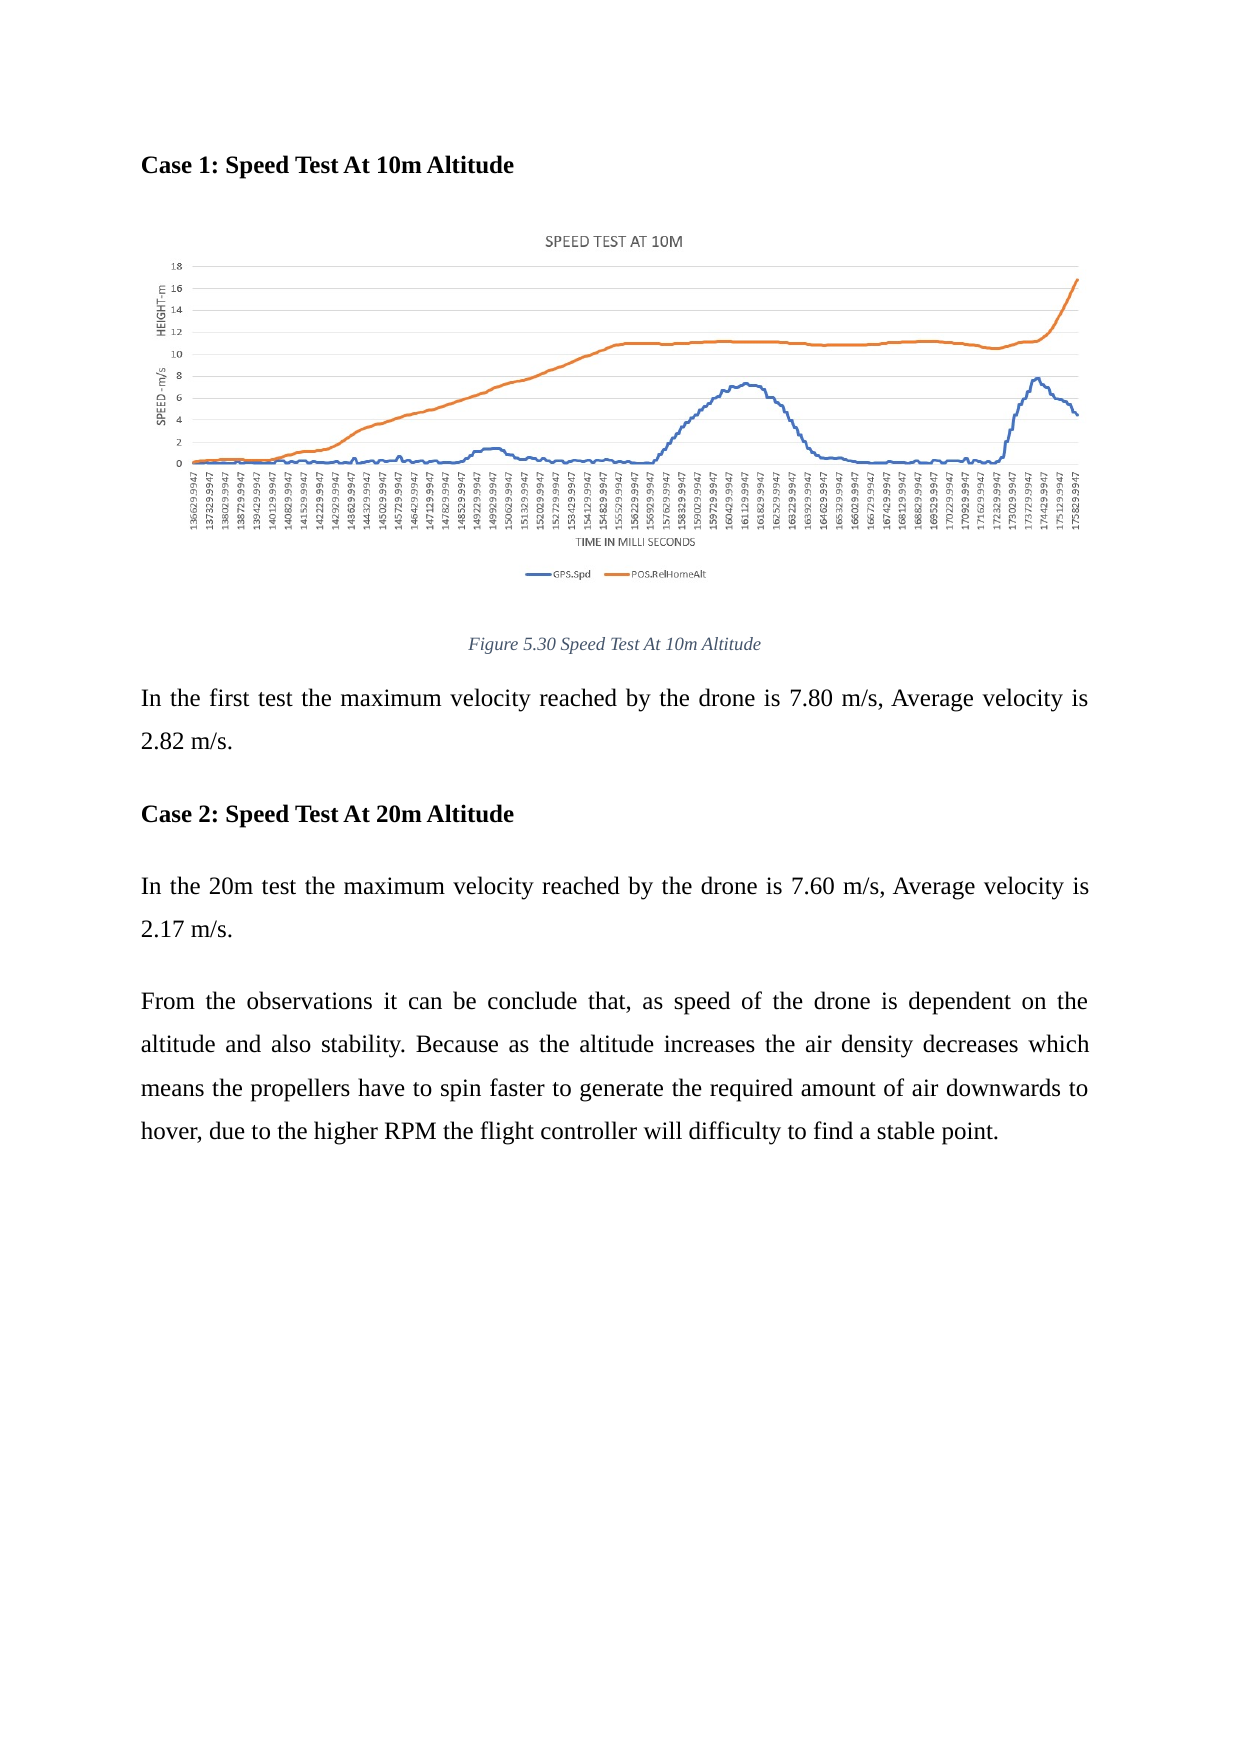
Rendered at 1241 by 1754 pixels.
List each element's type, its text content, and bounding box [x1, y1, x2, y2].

text From the observations it can be conclude that, as speed of the drone is dependent on the altitude and also stability. Because as the altitude increases the air density decreases which means the propellers have to spin faster to generate the required amount of air downwards to hover, due to the higher RPM the flight controller will difficulty to find a stable point. [141, 986, 1090, 1144]
picture [140, 222, 1091, 589]
text In the 20m test the maximum velocity reached by the drone is 7.60 m/s, Average velocity is 2.17 m/s. [141, 871, 1090, 943]
text In the first test the maximum velocity reached by the drone is 7.80 m/s, Average velocity is 2.82 m/s. [141, 683, 1090, 755]
text Case 1: Speed Test At 10m Altitude [141, 150, 1090, 179]
text Case 2: Speed Test At 20m Altitude [141, 799, 1090, 827]
